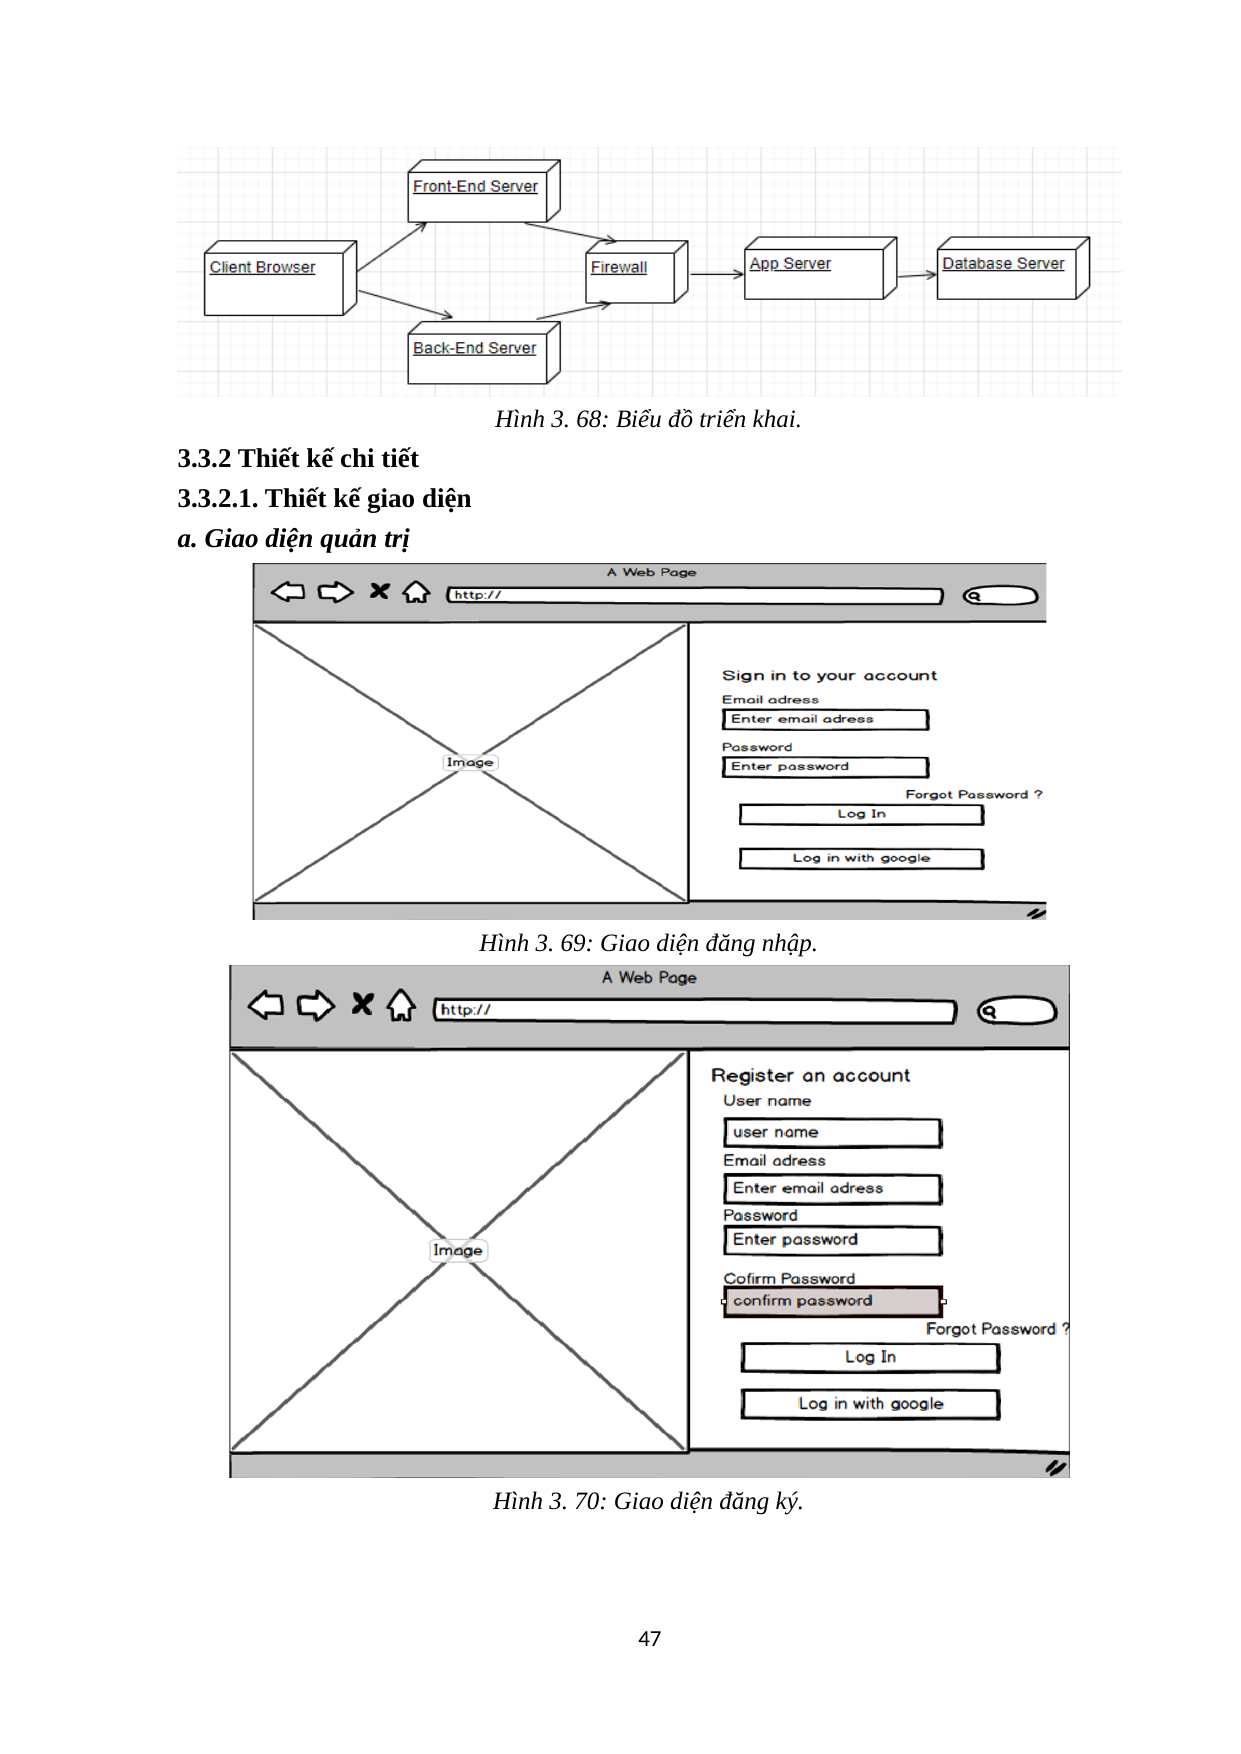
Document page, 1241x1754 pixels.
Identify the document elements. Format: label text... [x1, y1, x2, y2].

text a. Giao diện quản trị [177, 523, 1122, 554]
picture [177, 147, 1123, 397]
subtitle 3.3.2.1. Thiết kế giao diện [177, 482, 1122, 513]
picture [252, 563, 1047, 920]
picture [229, 965, 1070, 1478]
subtitle 3.3.2 Thiết kế chi tiết [177, 442, 1122, 473]
